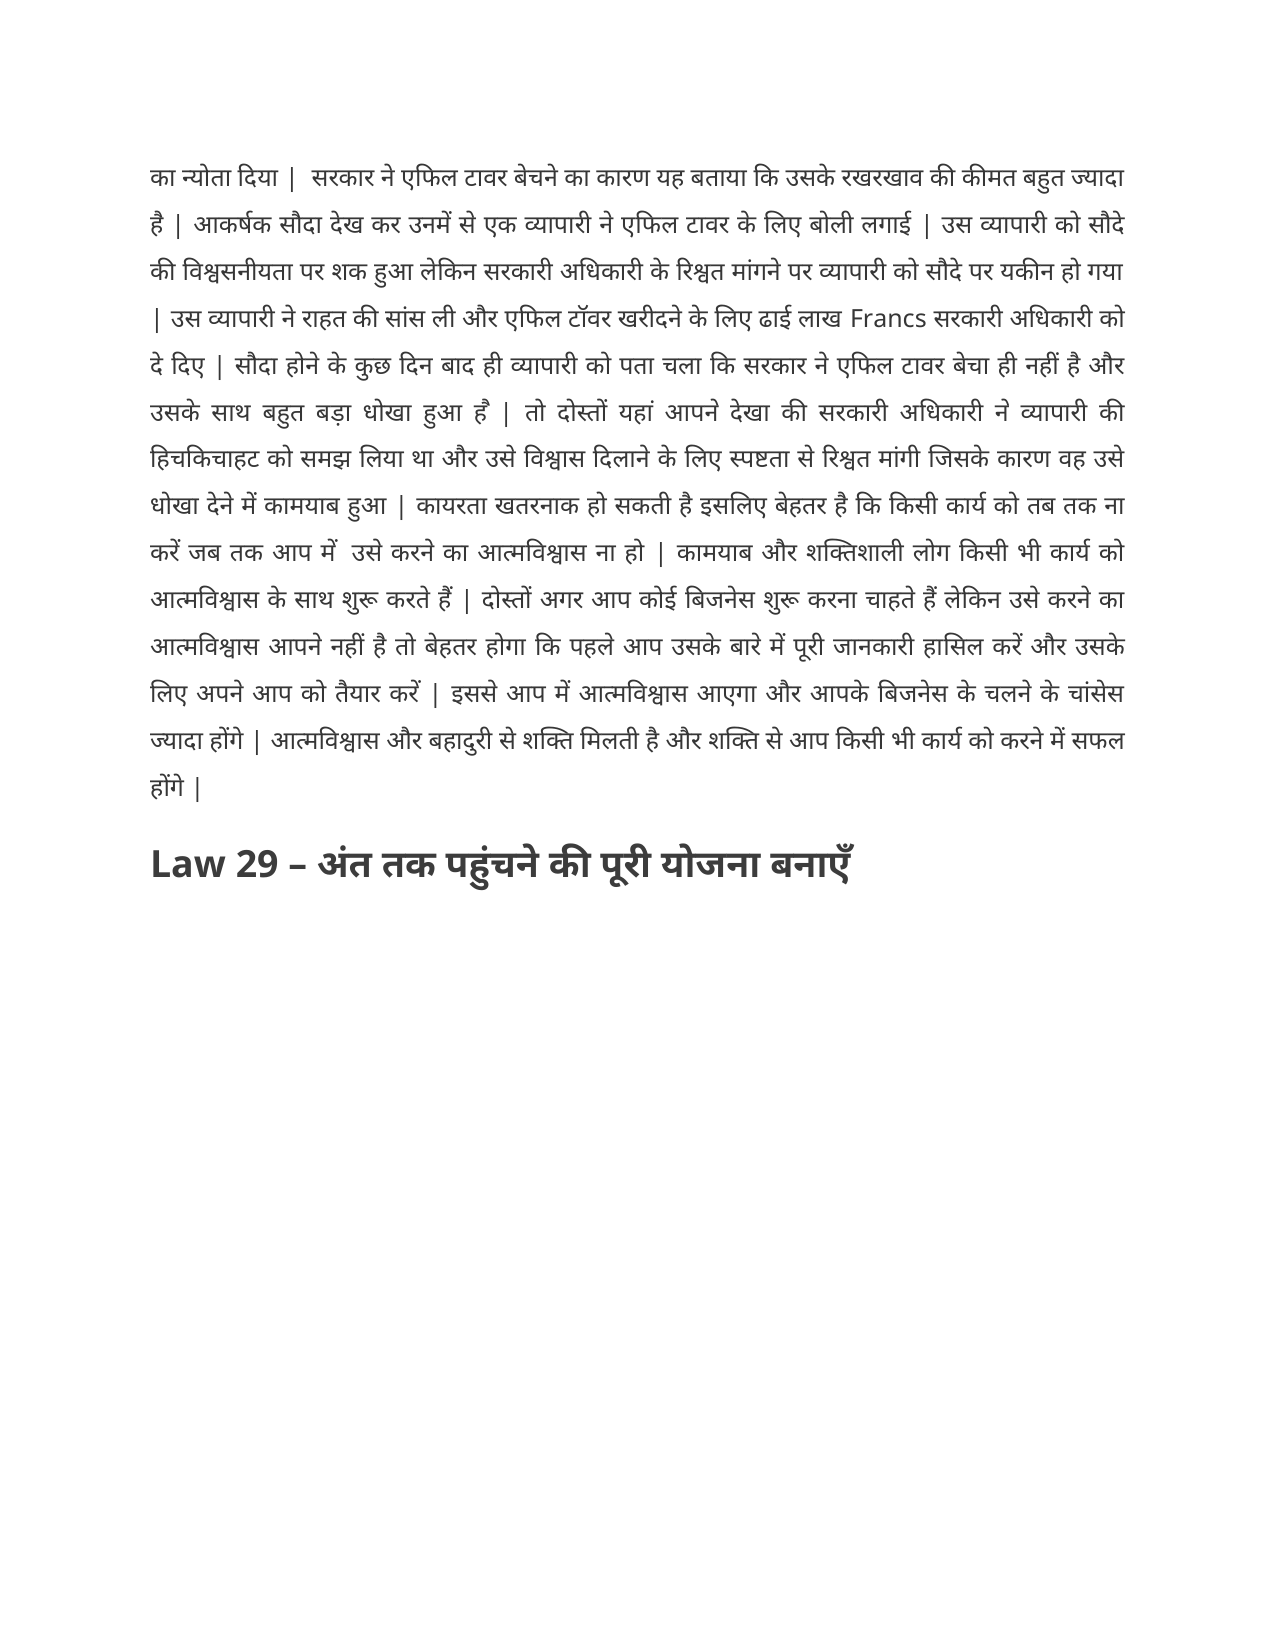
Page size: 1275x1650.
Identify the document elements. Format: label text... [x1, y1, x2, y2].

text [150, 150, 1125, 806]
subtitle Law 29 – अंत तक पहुंचने की पूरी योजना बनाएँ [150, 837, 1125, 893]
